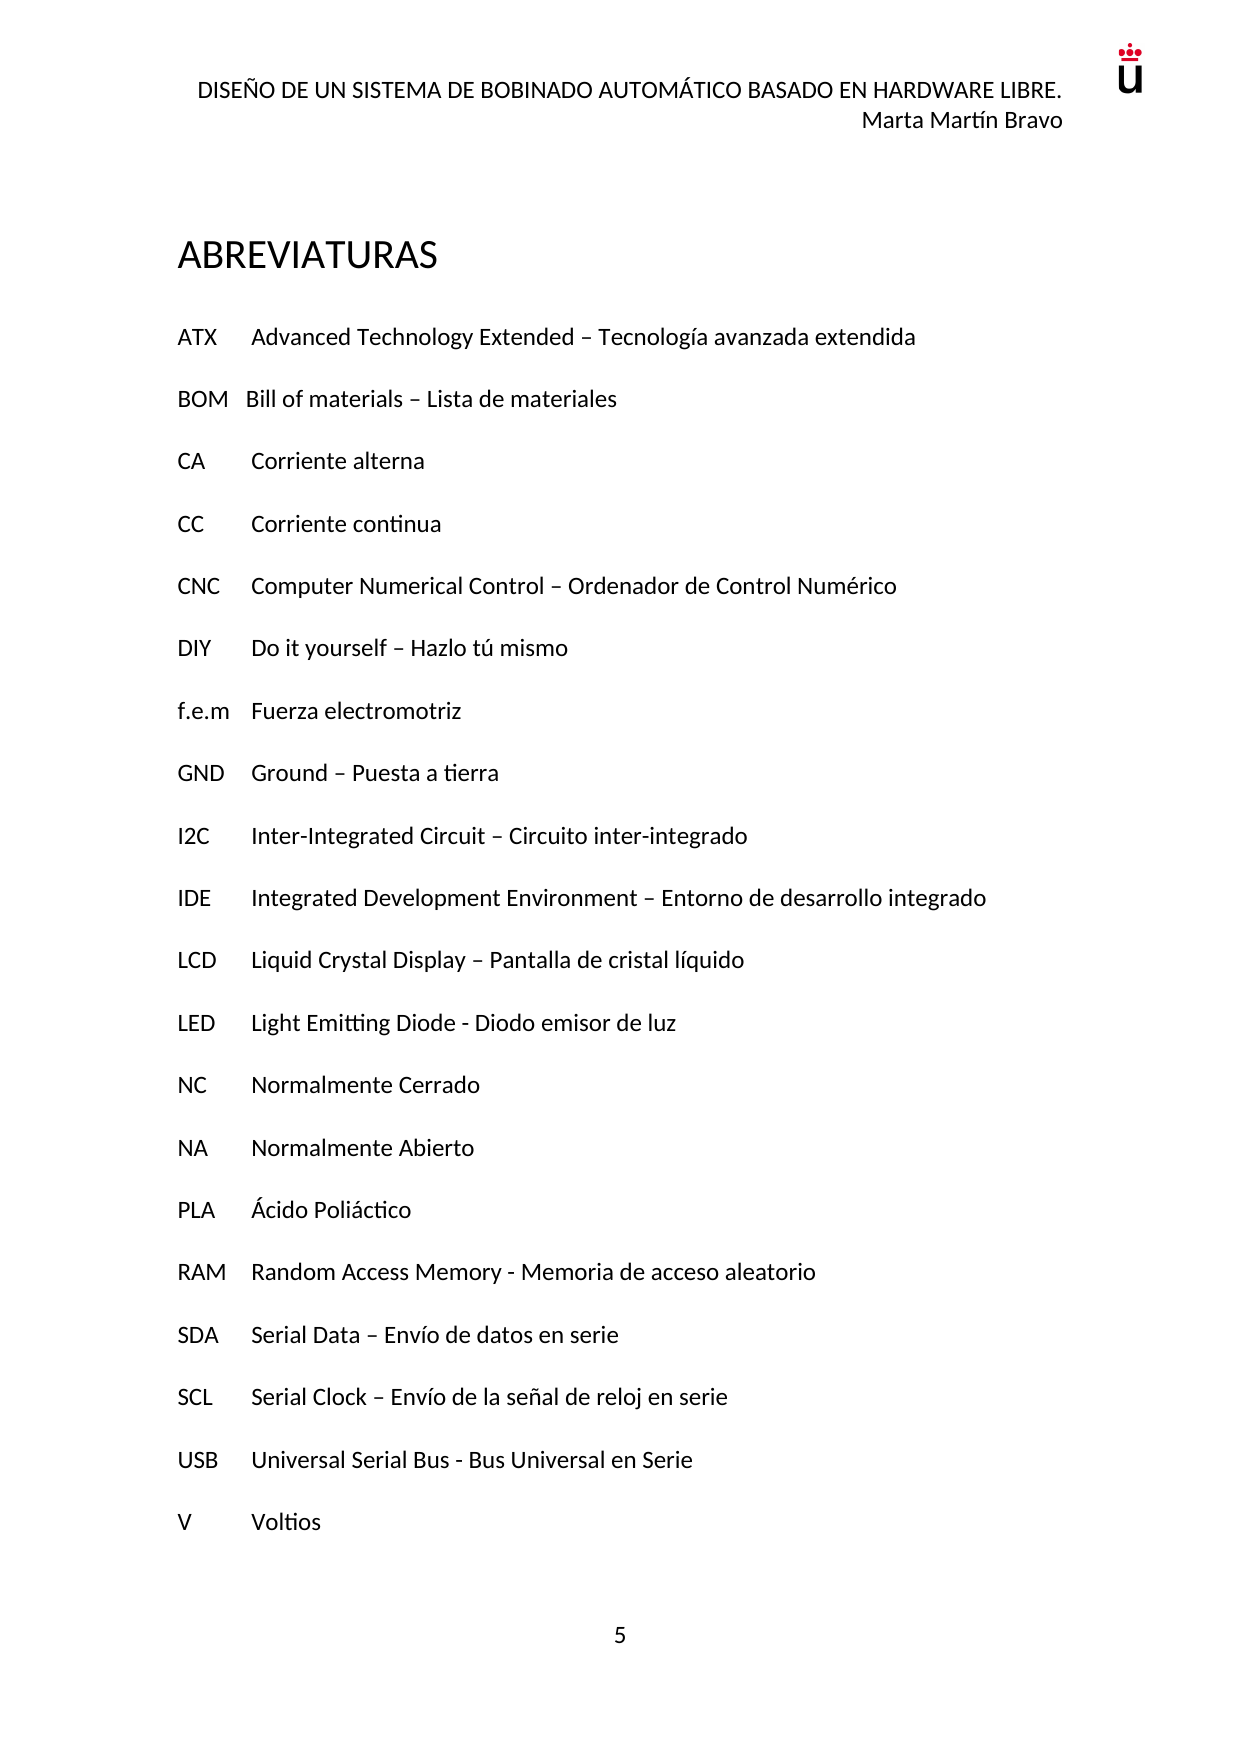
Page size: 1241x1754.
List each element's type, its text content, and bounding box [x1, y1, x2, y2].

text GND Ground – Puesta a tierra [177, 757, 1063, 788]
text USB Universal Serial Bus - Bus Universal en Serie [177, 1444, 1063, 1474]
text V Voltios [177, 1506, 1063, 1537]
text CNC Computer Numerical Control – Ordenador de Control Numérico [177, 570, 1063, 601]
text SCL Serial Clock – Envío de la señal de reloj en serie [177, 1381, 1063, 1412]
text IDE Integrated Development Environment – Entorno de desarrollo integrado [177, 882, 1063, 913]
text ABREVIATURAS [177, 228, 1063, 278]
text ATX Advanced Technology Extended – Tecnología avanzada extendida [177, 321, 1063, 351]
text SDA Serial Data – Envío de datos en serie [177, 1319, 1063, 1349]
text CA Corriente alterna [177, 445, 1063, 476]
text NA Normalmente Abierto [177, 1132, 1063, 1162]
picture [1118, 43, 1146, 95]
text CC Corriente continua [177, 508, 1063, 538]
text I2C Inter-Integrated Circuit – Circuito inter-integrado [177, 820, 1063, 850]
text LED Light Emitting Diode - Diodo emisor de luz [177, 1007, 1063, 1037]
text PLA Ácido Poliáctico [177, 1194, 1063, 1225]
text f.e.m Fuerza electromotriz [177, 695, 1063, 726]
text NC Normalmente Cerrado [177, 1069, 1063, 1100]
text DIY Do it yourself – Hazlo tú mismo [177, 633, 1063, 663]
text RAM Random Access Memory - Memoria de acceso aleatorio [177, 1257, 1063, 1287]
text BOM Bill of materials – Lista de materiales [177, 383, 1063, 413]
text LCD Liquid Crystal Display – Pantalla de cristal líquido [177, 944, 1063, 975]
